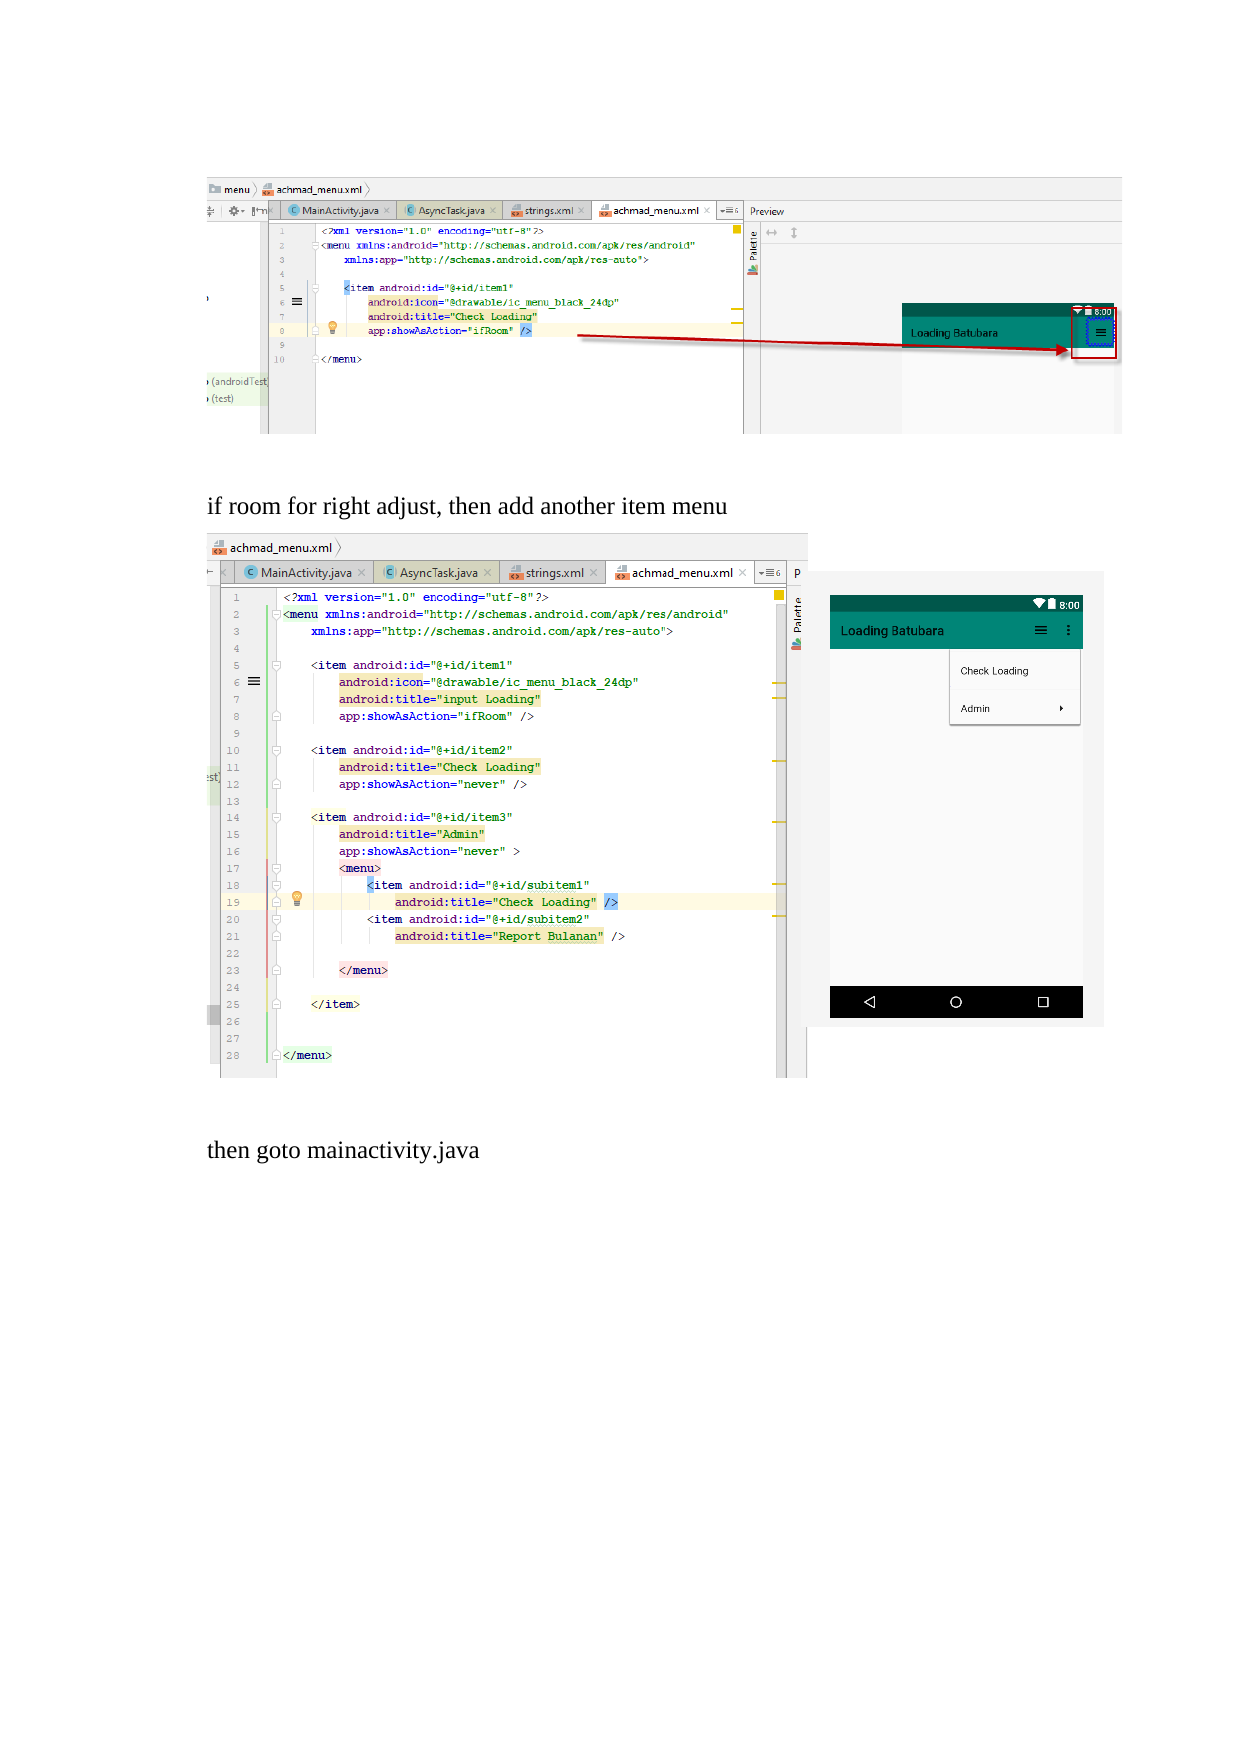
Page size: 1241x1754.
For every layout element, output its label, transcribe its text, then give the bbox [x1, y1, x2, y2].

text if room for right adjust, then add another item menu [207, 491, 1122, 519]
picture [206, 177, 1123, 434]
picture [206, 533, 1123, 1078]
text then goto mainactivity.java [207, 1135, 1122, 1164]
